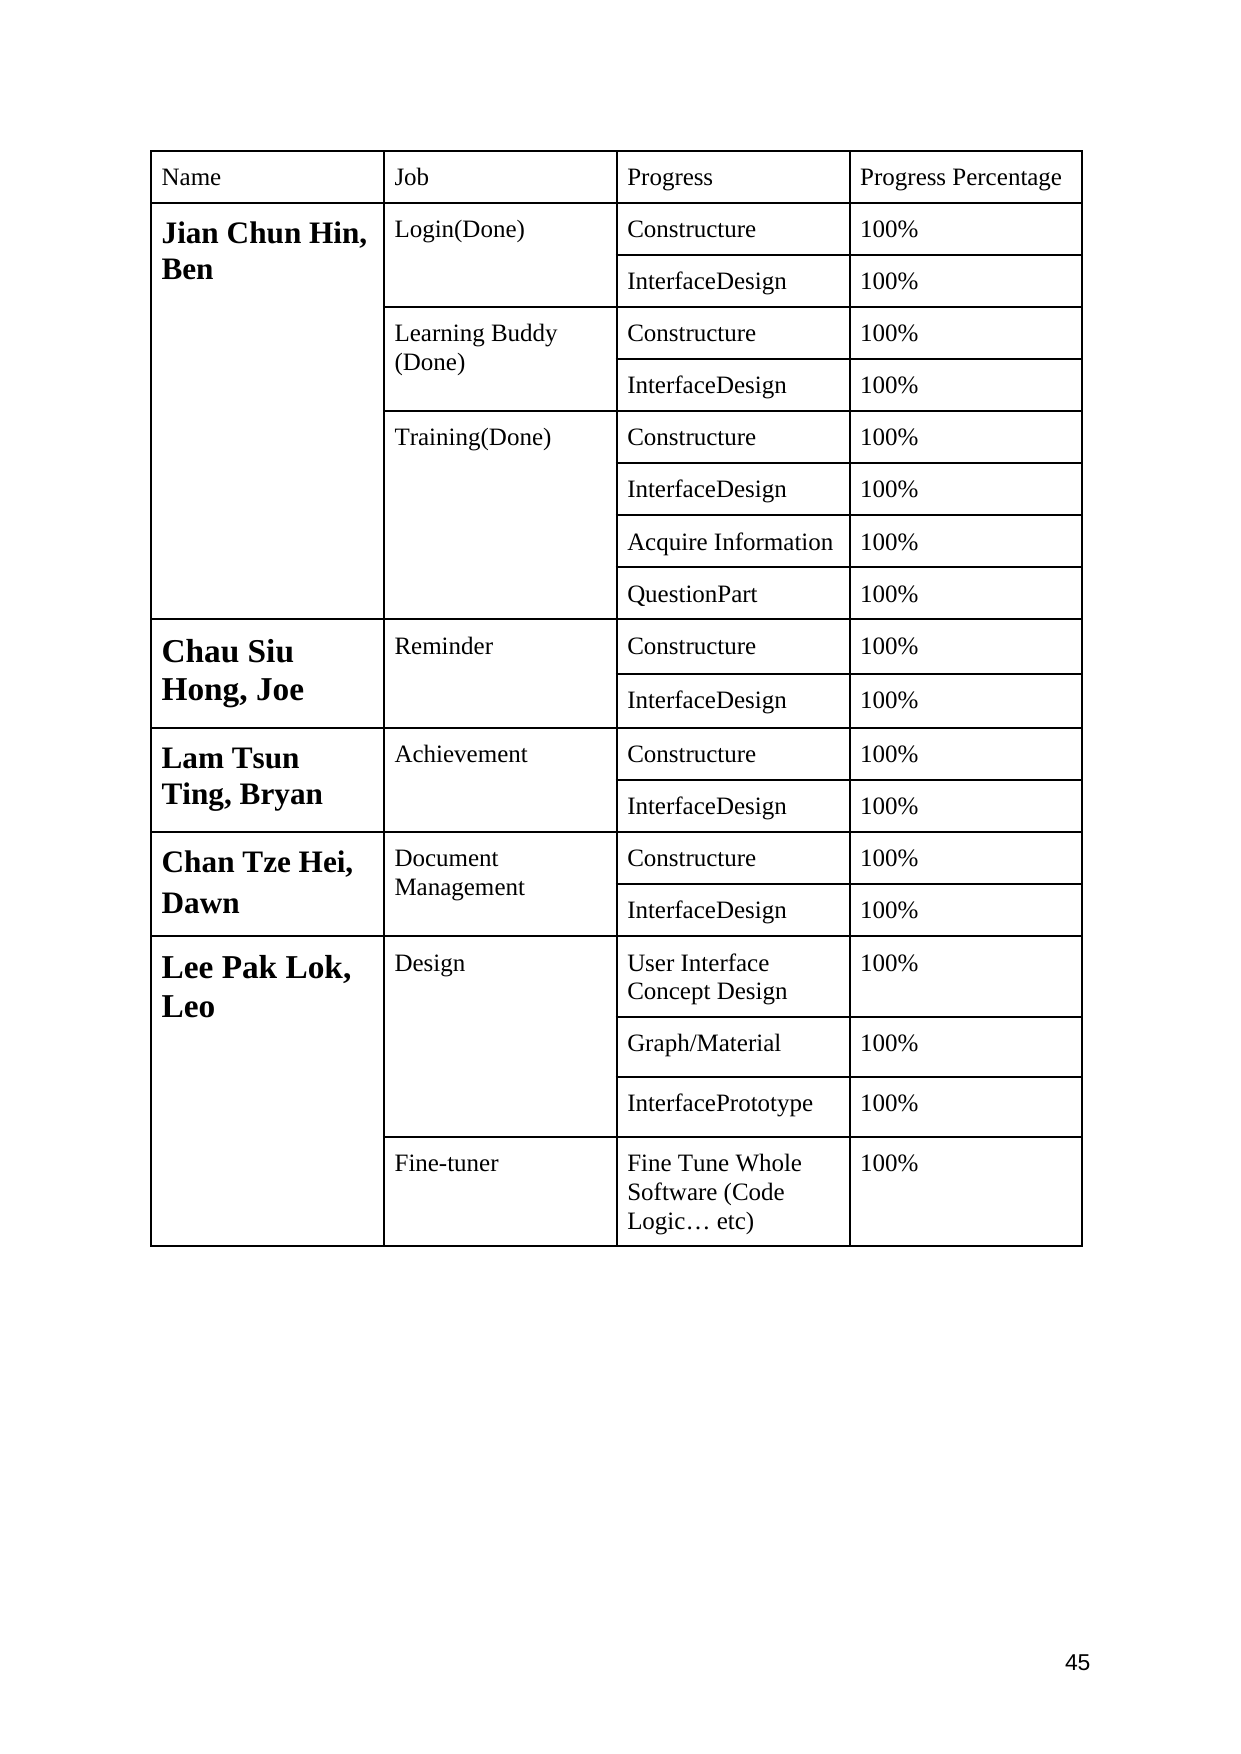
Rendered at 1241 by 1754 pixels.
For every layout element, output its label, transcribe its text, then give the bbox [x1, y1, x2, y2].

table_cell Acquire Information [618, 516, 849, 566]
table_cell User Interface Concept Design [618, 937, 849, 1016]
table_cell Design [385, 937, 616, 1136]
table_cell Graph/Material [618, 1018, 849, 1076]
table_cell InterfaceDesign [618, 256, 849, 306]
table_cell Constructure [618, 620, 849, 672]
table_cell 100% [851, 464, 1081, 514]
table_cell 100% [851, 1138, 1081, 1245]
table_header Job [385, 152, 616, 202]
table_cell Constructure [618, 833, 849, 883]
table_cell 100% [851, 204, 1081, 254]
table_cell QuestionPart [618, 568, 849, 618]
table_cell 100% [851, 1078, 1081, 1136]
table_cell Chau Siu Hong, Joe [152, 620, 383, 727]
table_cell Chan Tze Hei, Dawn [152, 833, 383, 935]
table_cell 100% [851, 675, 1081, 727]
table_cell Constructure [618, 308, 849, 358]
table_cell InterfaceDesign [618, 885, 849, 935]
table_cell Training(Done) [385, 412, 616, 618]
table_cell Constructure [618, 204, 849, 254]
table_cell 100% [851, 620, 1081, 672]
table_cell Lee Pak Lok, Leo [152, 937, 383, 1245]
table_cell InterfaceDesign [618, 360, 849, 410]
table_cell Login(Done) [385, 204, 616, 306]
table_cell Document Management [385, 833, 616, 935]
table_cell 100% [851, 1018, 1081, 1076]
table_cell Lam Tsun Ting, Bryan [152, 729, 383, 831]
table_cell 100% [851, 833, 1081, 883]
table_header Progress [618, 152, 849, 202]
table_header Name [152, 152, 383, 202]
table_cell Fine-tuner [385, 1138, 616, 1245]
table_cell 100% [851, 885, 1081, 935]
table_cell 100% [851, 781, 1081, 831]
table_cell Constructure [618, 729, 849, 779]
table_cell InterfacePrototype [618, 1078, 849, 1136]
table_cell 100% [851, 937, 1081, 1016]
table_cell Fine Tune Whole Software (Code Logic… etc) [618, 1138, 849, 1245]
table_cell 100% [851, 568, 1081, 618]
table_header Progress Percentage [851, 152, 1081, 202]
table_cell InterfaceDesign [618, 781, 849, 831]
table_cell Learning Buddy (Done) [385, 308, 616, 410]
table_cell 100% [851, 516, 1081, 566]
table_cell 100% [851, 729, 1081, 779]
table_cell 100% [851, 308, 1081, 358]
table_cell 100% [851, 412, 1081, 462]
table_cell InterfaceDesign [618, 675, 849, 727]
table_cell Jian Chun Hin, Ben [152, 204, 383, 618]
table_cell 100% [851, 256, 1081, 306]
table_cell Reminder [385, 620, 616, 727]
table_cell Constructure [618, 412, 849, 462]
table_cell InterfaceDesign [618, 464, 849, 514]
table_cell 100% [851, 360, 1081, 410]
table_cell Achievement [385, 729, 616, 831]
